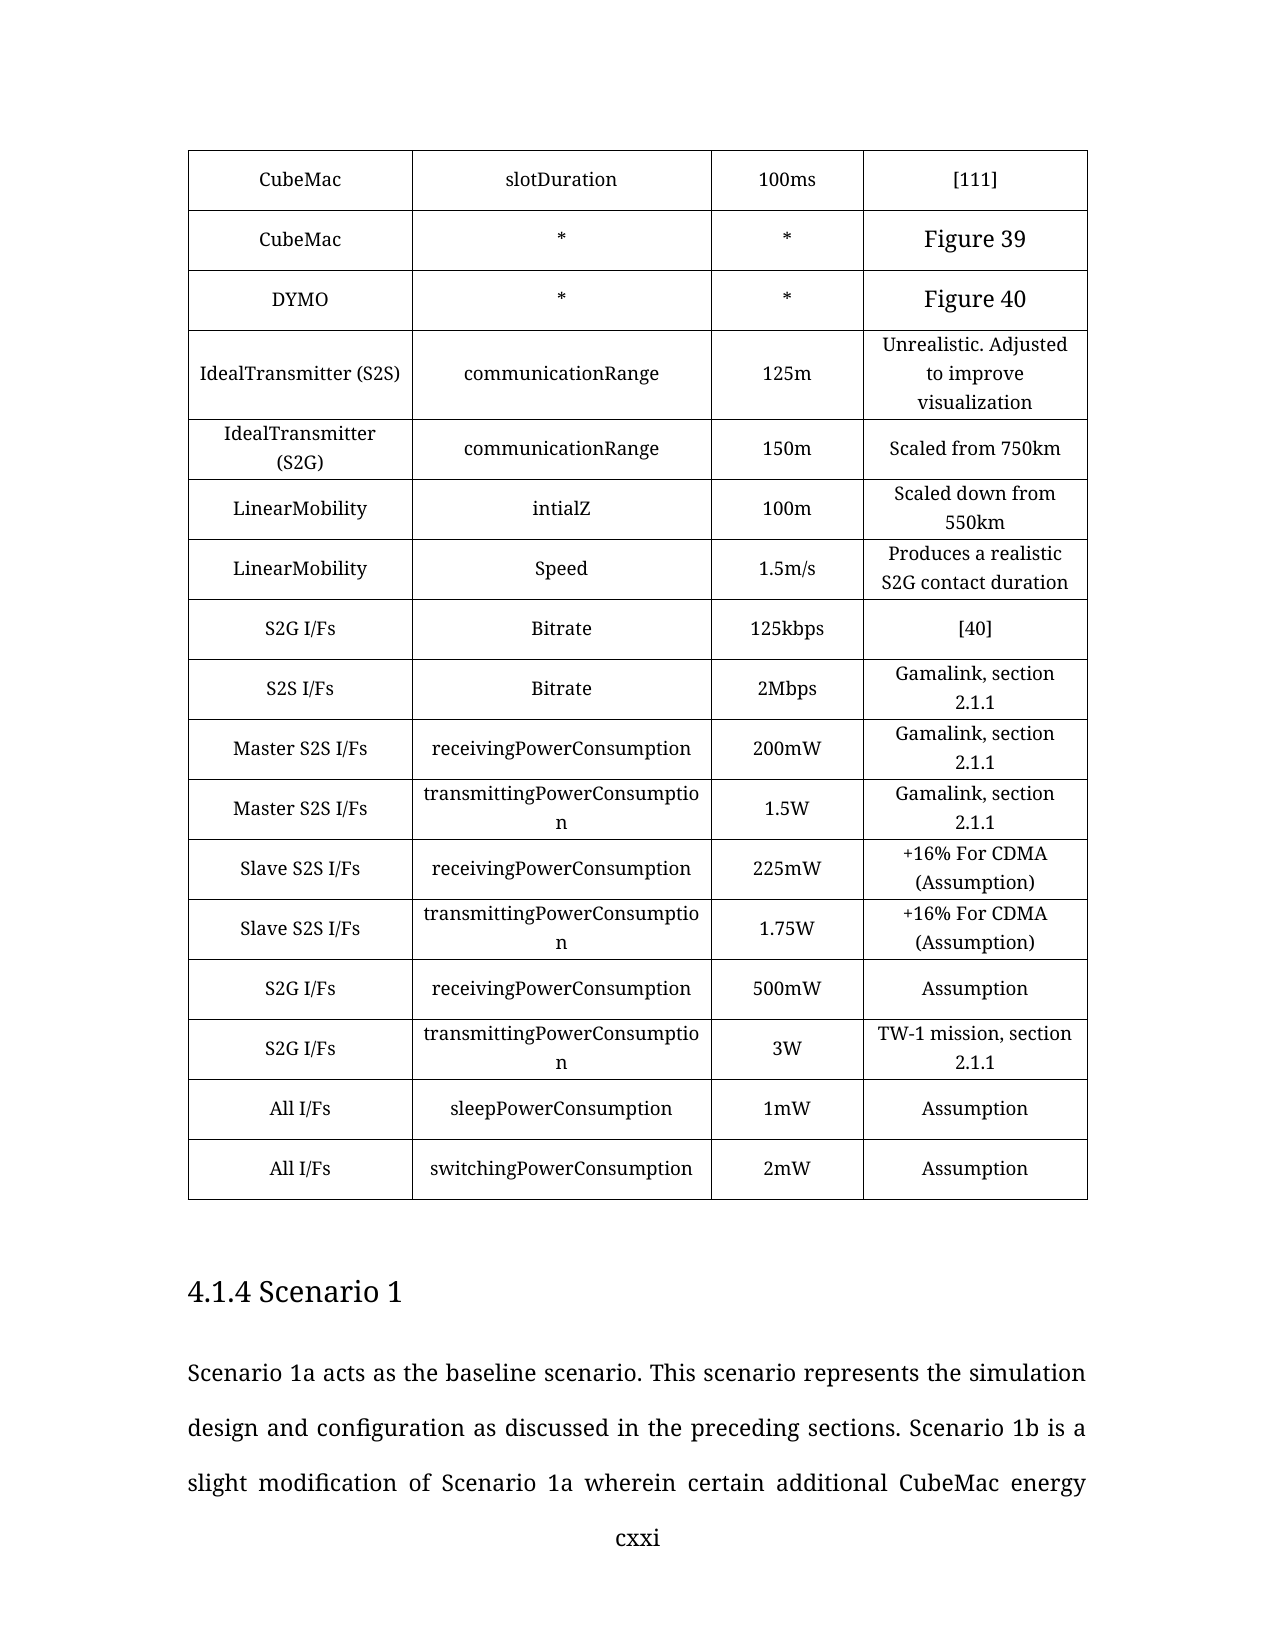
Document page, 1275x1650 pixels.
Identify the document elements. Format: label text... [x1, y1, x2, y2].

table_cell 3W [712, 1020, 863, 1079]
table_cell S2G I/Fs [189, 1020, 412, 1079]
table_cell Master S2S I/Fs [189, 780, 412, 839]
table_cell [111] [864, 151, 1087, 210]
table_cell +16% For CDMA (Assumption) [864, 900, 1087, 959]
table_cell 1.75W [712, 900, 863, 959]
table_cell Assumption [864, 960, 1087, 1019]
table_cell Bitrate [413, 660, 711, 719]
table_cell Figure 39 [864, 211, 1087, 270]
table_cell 1.5W [712, 780, 863, 839]
table_cell transmittingPowerConsumption [413, 1020, 711, 1079]
table_cell Assumption [864, 1140, 1087, 1199]
table_cell transmittingPowerConsumption [413, 900, 711, 959]
table_cell * [712, 211, 863, 270]
table_cell All I/Fs [189, 1140, 412, 1199]
table_cell * [413, 271, 711, 330]
table_cell Slave S2S I/Fs [189, 900, 412, 959]
table_cell CubeMac [189, 211, 412, 270]
table_cell receivingPowerConsumption [413, 720, 711, 779]
table_cell CubeMac [189, 151, 412, 210]
table_cell 225mW [712, 840, 863, 899]
table_cell All I/Fs [189, 1080, 412, 1139]
table_cell 100m [712, 480, 863, 539]
table_cell slotDuration [413, 151, 711, 210]
table_cell 2Mbps [712, 660, 863, 719]
table_cell receivingPowerConsumption [413, 840, 711, 899]
table_cell DYMO [189, 271, 412, 330]
table_cell Master S2S I/Fs [189, 720, 412, 779]
table_cell intialZ [413, 480, 711, 539]
table_cell 125kbps [712, 600, 863, 659]
table_cell receivingPowerConsumption [413, 960, 711, 1019]
table_cell LinearMobility [189, 480, 412, 539]
table_cell 500mW [712, 960, 863, 1019]
table_cell S2S I/Fs [189, 660, 412, 719]
table_cell IdealTransmitter (S2S) [189, 331, 412, 419]
table_cell S2G I/Fs [189, 960, 412, 1019]
table_cell * [413, 211, 711, 270]
table_cell Slave S2S I/Fs [189, 840, 412, 899]
table_cell Figure 40 [864, 271, 1087, 330]
table_cell sleepPowerConsumption [413, 1080, 711, 1139]
table_cell 200mW [712, 720, 863, 779]
table_cell IdealTransmitter (S2G) [189, 420, 412, 479]
table_cell 125m [712, 331, 863, 419]
table_cell Assumption [864, 1080, 1087, 1139]
table_cell communicationRange [413, 331, 711, 419]
table_cell LinearMobility [189, 540, 412, 599]
table_cell Produces a realistic S2G contact duration [864, 540, 1087, 599]
table_cell Bitrate [413, 600, 711, 659]
table_cell Gamalink, section 2.1.1 [864, 720, 1087, 779]
table_cell [40] [864, 600, 1087, 659]
table_cell 2mW [712, 1140, 863, 1199]
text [187, 1357, 1087, 1498]
table_cell Scaled from 750km [864, 420, 1087, 479]
table_cell Speed [413, 540, 711, 599]
table_cell * [712, 271, 863, 330]
table_cell S2G I/Fs [189, 600, 412, 659]
table_cell +16% For CDMA (Assumption) [864, 840, 1087, 899]
table_cell 1mW [712, 1080, 863, 1139]
table_cell communicationRange [413, 420, 711, 479]
table_cell TW-1 mission, section 2.1.1 [864, 1020, 1087, 1079]
table_cell Gamalink, section 2.1.1 [864, 660, 1087, 719]
table_cell 150m [712, 420, 863, 479]
table_cell Gamalink, section 2.1.1 [864, 780, 1087, 839]
table_cell Scaled down from 550km [864, 480, 1087, 539]
table_cell 1.5m/s [712, 540, 863, 599]
subtitle Scenario 1 [187, 1271, 1087, 1311]
table_cell transmittingPowerConsumption [413, 780, 711, 839]
table_cell switchingPowerConsumption [413, 1140, 711, 1199]
table_cell Unrealistic. Adjusted to improve visualization [864, 331, 1087, 419]
table_cell 100ms [712, 151, 863, 210]
